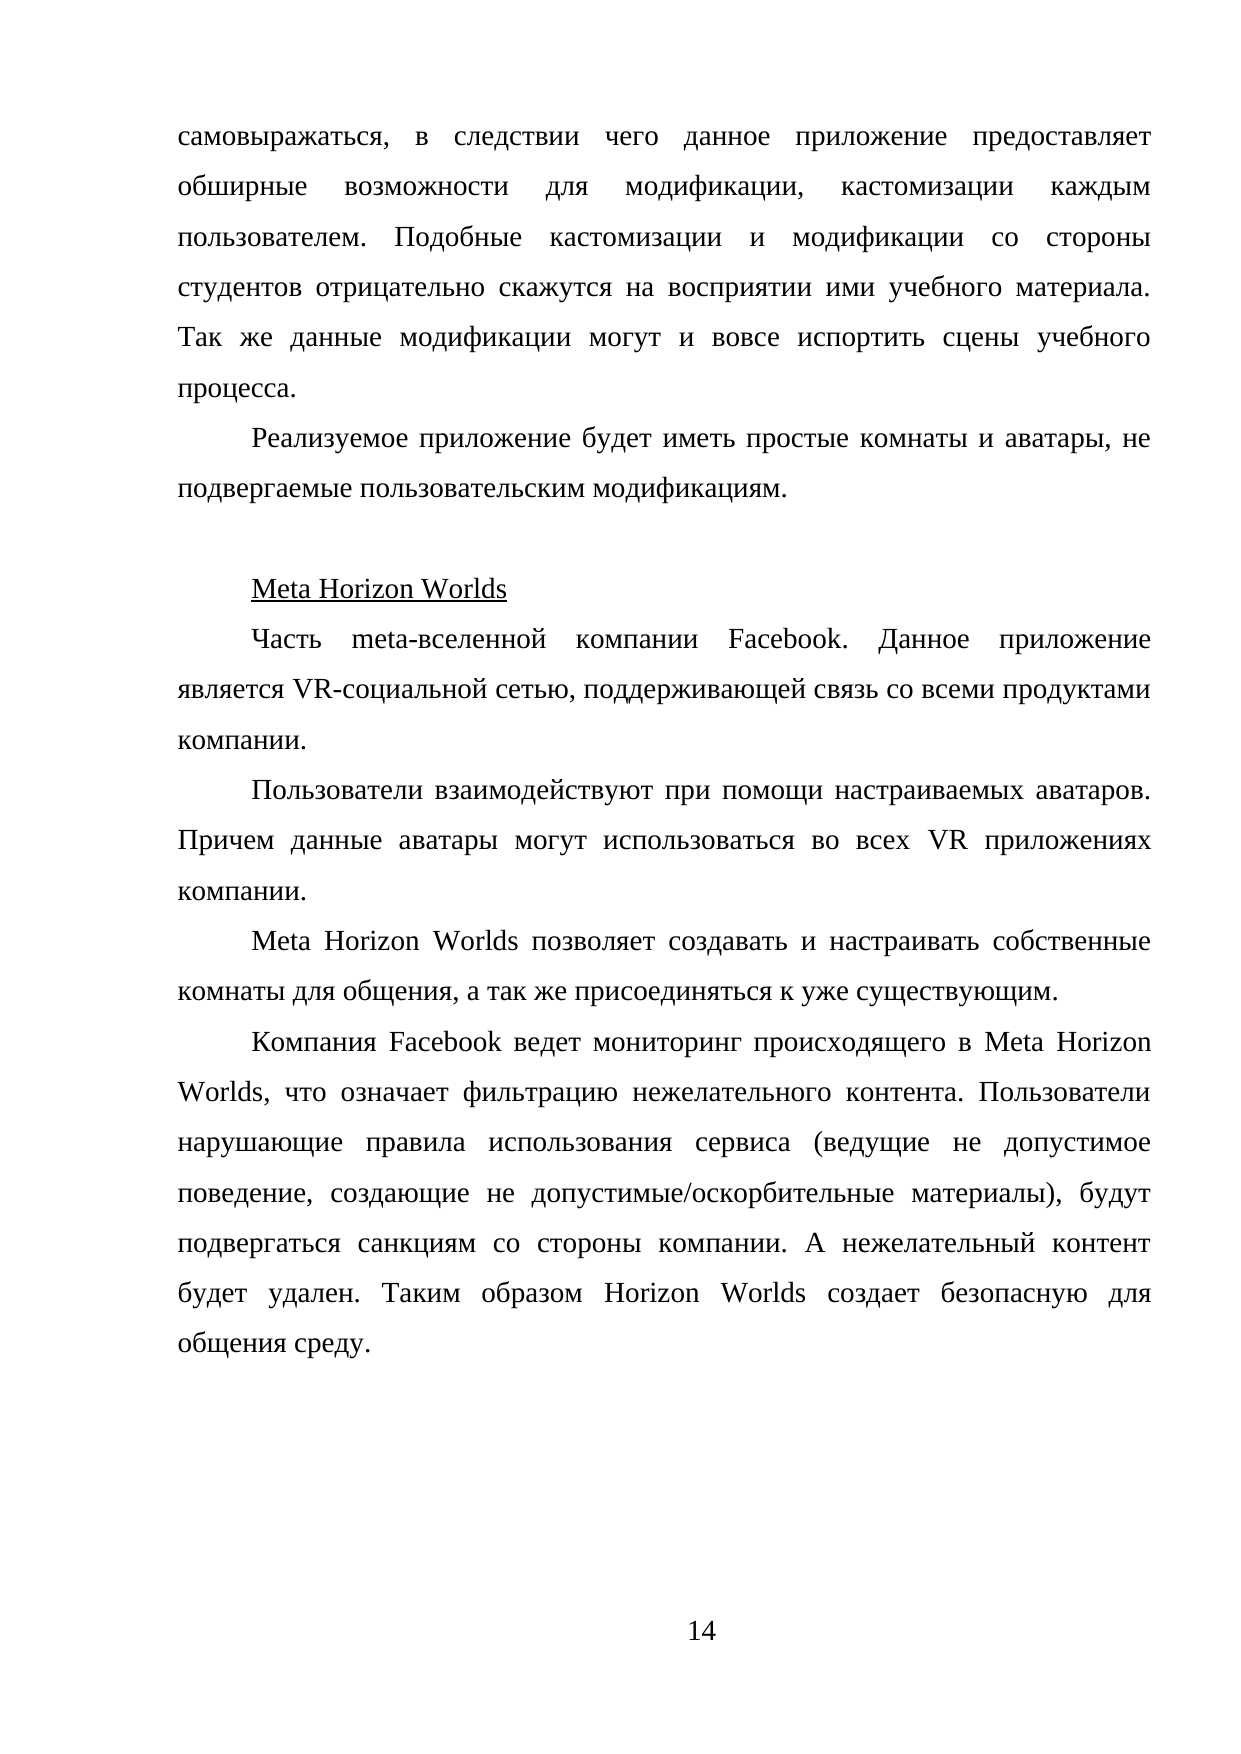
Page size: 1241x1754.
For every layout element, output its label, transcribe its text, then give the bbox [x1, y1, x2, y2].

text Meta Horizon Worlds [177, 571, 1152, 604]
text Часть meta-вселенной компании Facebook. Данное приложение является VR-социальной сетью, поддерживающей связь со всеми продуктами компании. [177, 621, 1152, 755]
text Пользователи взаимодействуют при помощи настраиваемых аватаров. Причем данные аватары могут использоваться во всех VR приложениях компании. [177, 772, 1152, 906]
text Компания Facebook ведет мониторинг происходящего в Meta Horizon Worlds, что означает фильтрацию нежелательного контента. Пользователи нарушающие правила использования сервиса (ведущие не допустимое поведение, создающие не допустимые/оскорбительные материалы), будут подвергаться санкциям со стороны компании. А нежелательный контент будет удален. Таким образом Horizon Worlds создает безопасную для общения среду. [177, 1024, 1152, 1359]
text Реализуемое приложение будет иметь простые комнаты и аватары, не подвергаемые пользовательским модификациям. [177, 420, 1152, 504]
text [177, 118, 1152, 403]
text Meta Horizon Worlds позволяет создавать и настраивать собственные комнаты для общения, а так же присоединяться к уже существующим. [177, 923, 1152, 1007]
